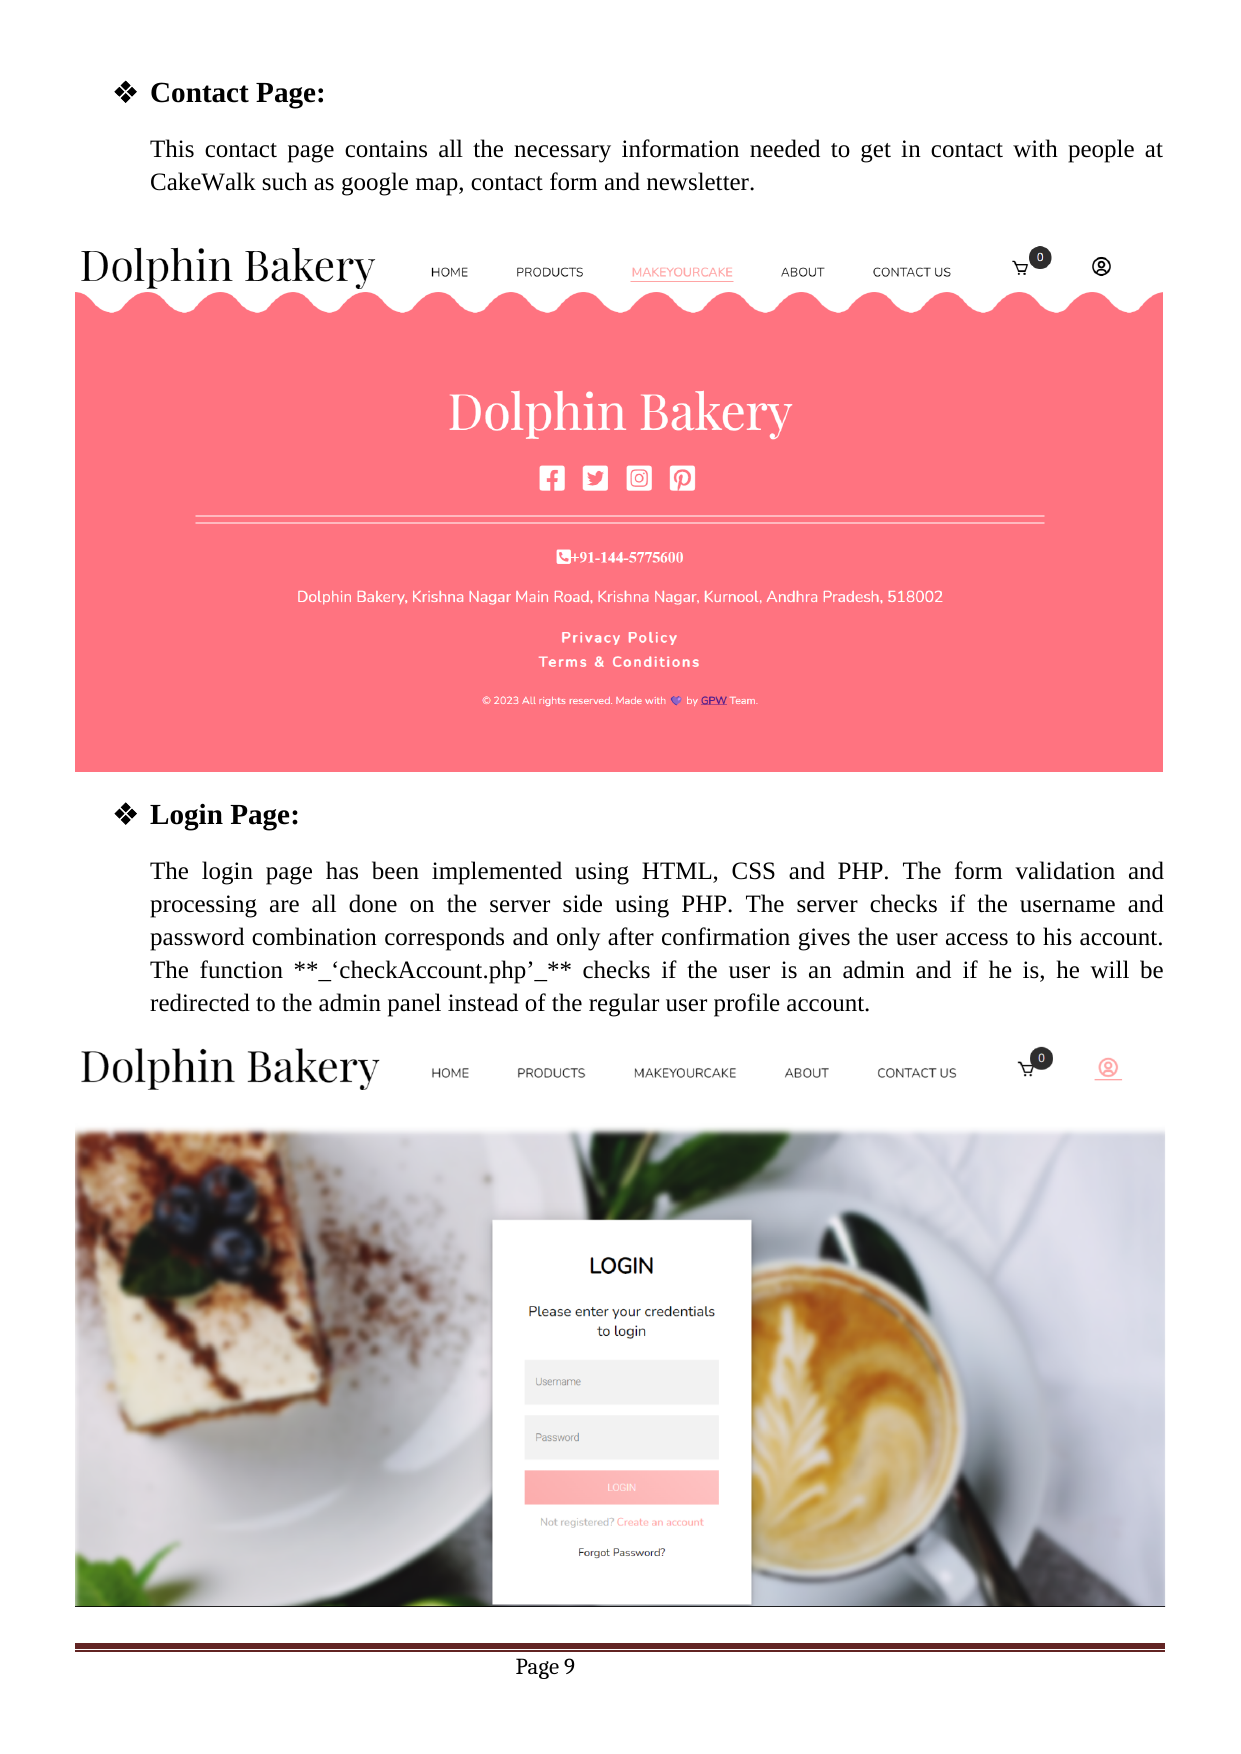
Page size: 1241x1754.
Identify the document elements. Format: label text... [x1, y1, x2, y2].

text This contact page contains all the necessary information needed to get in contact with people at CakeWalk such as google map, contact form and newsletter. [150, 134, 1165, 196]
text The login page has been implemented using HTML, CSS and PHP. The form validation and processing are all done on the server side using PHP. The server checks if the username and password combination corresponds and only after confirmation gives the user access to his account. The function **_‘checkAccount.php’_** checks if the user is an admin and if he is, he will be redirected to the admin panel instead of the regular user profile account. [150, 856, 1165, 1017]
picture [75, 1042, 1166, 1607]
list Contact Page: [112, 75, 1165, 109]
picture [75, 221, 1163, 772]
list Login Page: [112, 797, 1165, 831]
